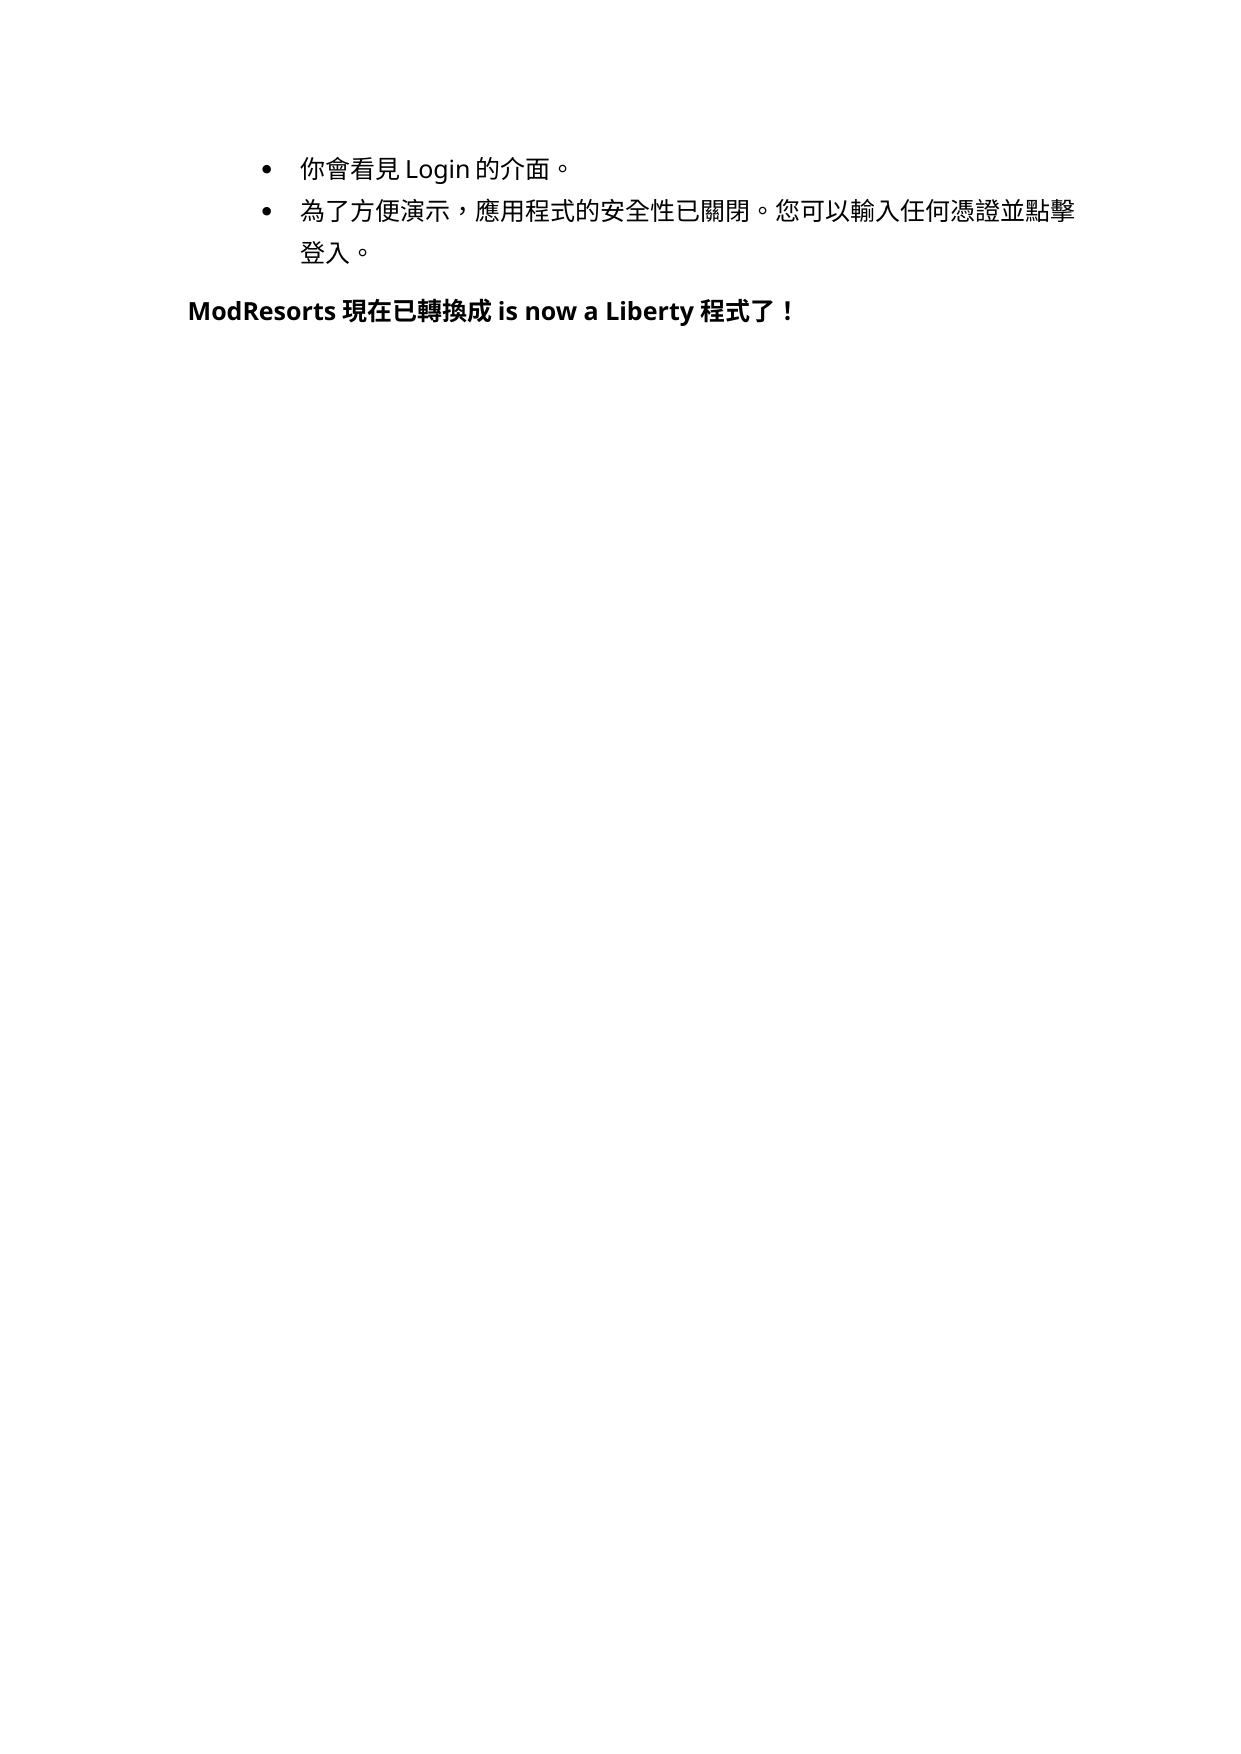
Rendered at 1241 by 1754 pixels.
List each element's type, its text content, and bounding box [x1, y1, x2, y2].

list 你會看見Login的介面。 [262, 150, 1090, 186]
list 為了方便演示，應用程式的安全性已關閉。您可以輸入任何憑證並點擊登入。 [262, 192, 1090, 269]
text ModResorts 現在已轉換成is now a Liberty 程式了！ [187, 292, 1090, 328]
